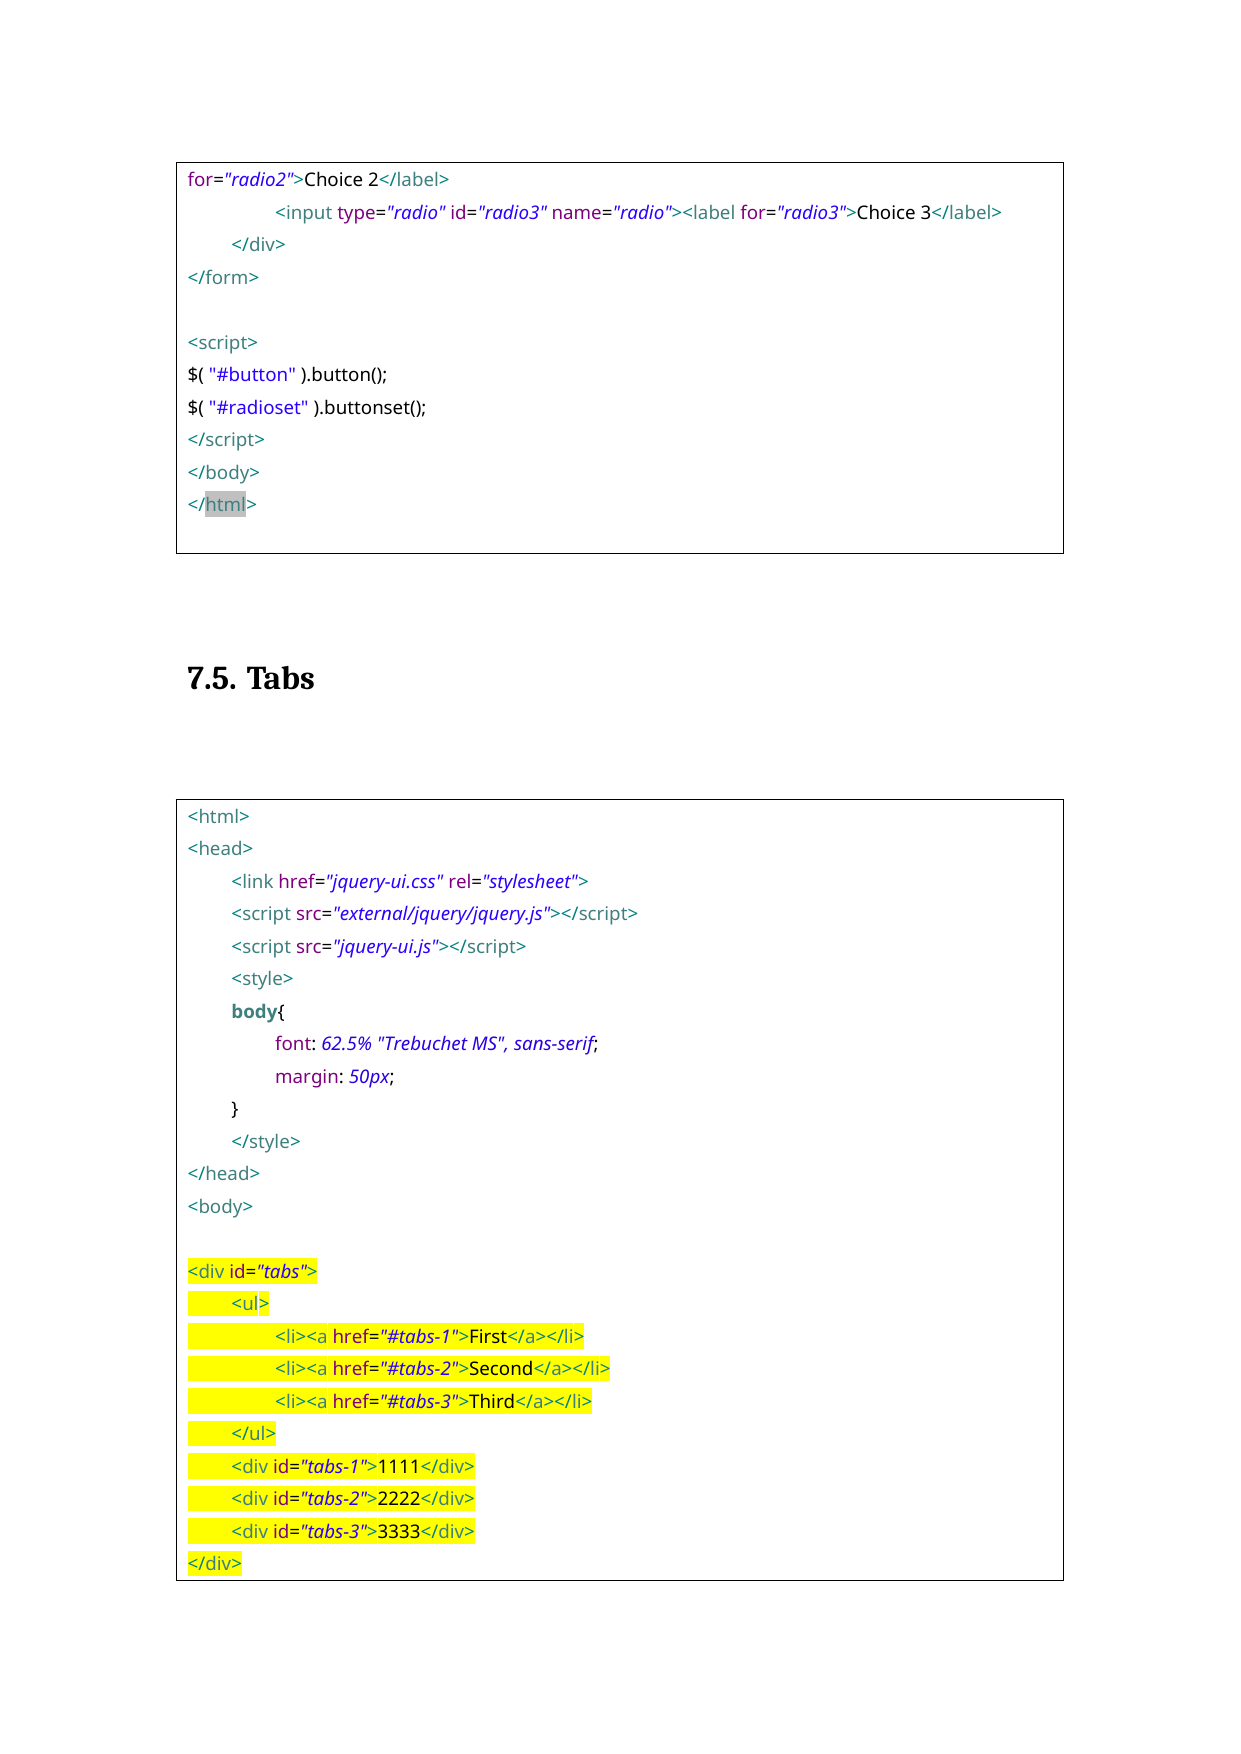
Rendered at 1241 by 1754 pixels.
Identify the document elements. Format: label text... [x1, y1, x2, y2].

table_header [177, 800, 1063, 1580]
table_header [177, 163, 1063, 553]
subtitle Tabs [187, 646, 1053, 711]
